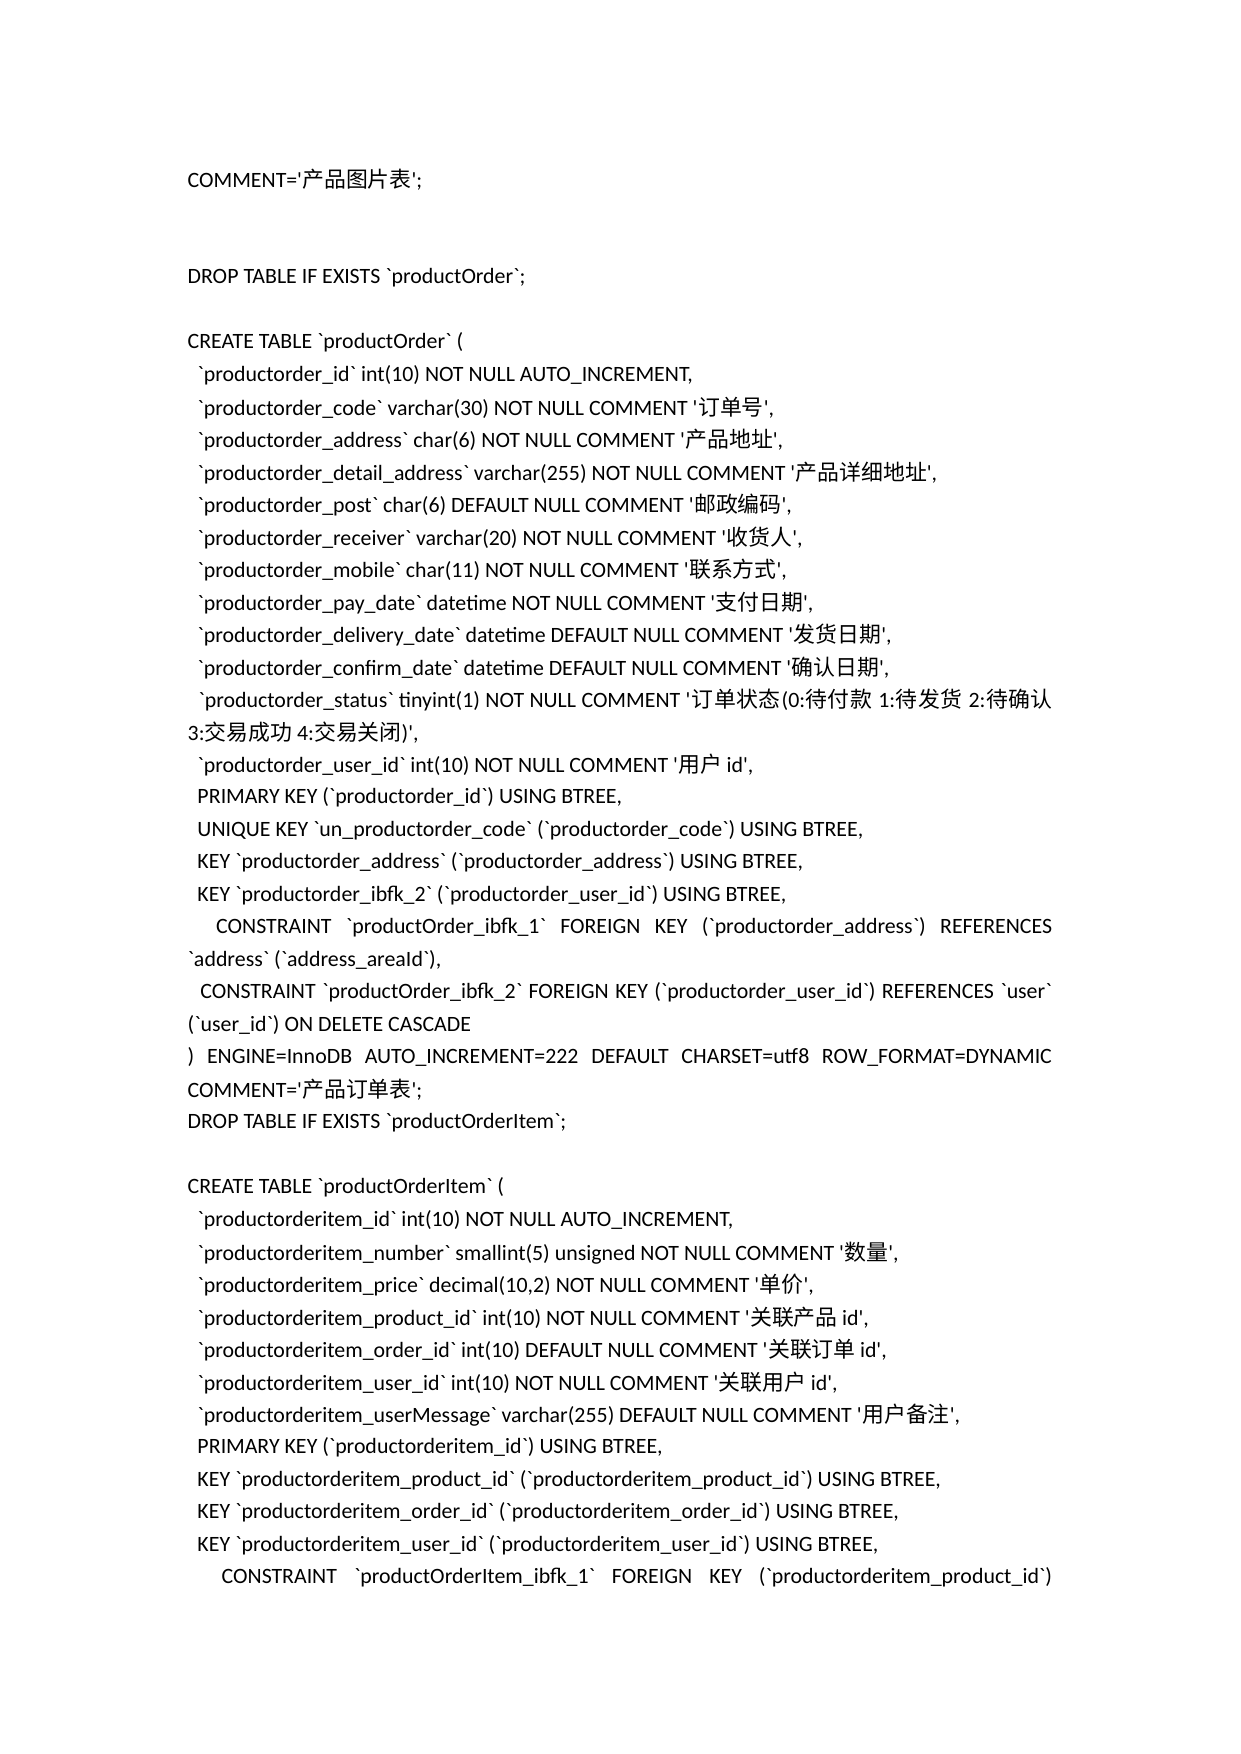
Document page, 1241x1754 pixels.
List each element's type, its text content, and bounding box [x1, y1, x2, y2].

text `productorder_pay_date` datetime NOT NULL COMMENT '支付日期', [187, 584, 1053, 617]
text `productorderitem_id` int(10) NOT NULL AUTO_INCREMENT, [187, 1202, 1053, 1234]
text `productorder_delivery_date` datetime DEFAULT NULL COMMENT '发货日期', [187, 617, 1053, 649]
text `productorder_address` char(6) NOT NULL COMMENT '产品地址', [187, 422, 1053, 454]
text `productorder_code` varchar(30) NOT NULL COMMENT '订单号', [187, 389, 1053, 422]
text PRIMARY KEY (`productorder_id`) USING BTREE, [187, 779, 1053, 812]
text DROP TABLE IF EXISTS `productOrder`; [187, 259, 1053, 292]
text KEY `productorder_ibfk_2` (`productorder_user_id`) USING BTREE, [187, 877, 1053, 909]
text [187, 1559, 1053, 1592]
text `productorderitem_product_id` int(10) NOT NULL COMMENT '关联产品id', [187, 1299, 1053, 1332]
text `productorderitem_userMessage` varchar(255) DEFAULT NULL COMMENT '用户备注', [187, 1397, 1053, 1429]
text `productorder_post` char(6) DEFAULT NULL COMMENT '邮政编码', [187, 487, 1053, 519]
text CONSTRAINT `productOrder_ibfk_1` FOREIGN KEY (`productorder_address`) REFERENCES `address` (`address_areaId`), [187, 909, 1053, 974]
text `productorder_receiver` varchar(20) NOT NULL COMMENT '收货人', [187, 519, 1053, 552]
text `productorder_mobile` char(11) NOT NULL COMMENT '联系方式', [187, 552, 1053, 584]
text CREATE TABLE `productOrder` ( [187, 324, 1053, 357]
text UNIQUE KEY `un_productorder_code` (`productorder_code`) USING BTREE, [187, 812, 1053, 844]
text `productorder_confirm_date` datetime DEFAULT NULL COMMENT '确认日期', [187, 649, 1053, 682]
text `productorderitem_order_id` int(10) DEFAULT NULL COMMENT '关联订单id', [187, 1332, 1053, 1364]
text DROP TABLE IF EXISTS `productOrderItem`; [187, 1104, 1053, 1137]
text `productorder_id` int(10) NOT NULL AUTO_INCREMENT, [187, 357, 1053, 389]
text CREATE TABLE `productOrderItem` ( [187, 1169, 1053, 1202]
text KEY `productorderitem_order_id` (`productorderitem_order_id`) USING BTREE, [187, 1494, 1053, 1527]
text KEY `productorder_address` (`productorder_address`) USING BTREE, [187, 844, 1053, 877]
text `productorderitem_user_id` int(10) NOT NULL COMMENT '关联用户id', [187, 1364, 1053, 1397]
text `productorderitem_price` decimal(10,2) NOT NULL COMMENT '单价', [187, 1267, 1053, 1299]
text KEY `productorderitem_product_id` (`productorderitem_product_id`) USING BTREE, [187, 1462, 1053, 1494]
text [187, 162, 1053, 194]
text `productorder_user_id` int(10) NOT NULL COMMENT '用户id', [187, 747, 1053, 779]
text PRIMARY KEY (`productorderitem_id`) USING BTREE, [187, 1429, 1053, 1462]
text `productorder_status` tinyint(1) NOT NULL COMMENT '订单状态(0:待付款 1:待发货 2:待确认 3:交易成功 4:交易关闭)', [187, 682, 1053, 747]
text KEY `productorderitem_user_id` (`productorderitem_user_id`) USING BTREE, [187, 1527, 1053, 1559]
text `productorder_detail_address` varchar(255) NOT NULL COMMENT '产品详细地址', [187, 454, 1053, 487]
text `productorderitem_number` smallint(5) unsigned NOT NULL COMMENT '数量', [187, 1234, 1053, 1267]
text ) ENGINE=InnoDB AUTO_INCREMENT=222 DEFAULT CHARSET=utf8 ROW_FORMAT=DYNAMIC COMMENT='产品订单表'; [187, 1039, 1053, 1104]
text CONSTRAINT `productOrder_ibfk_2` FOREIGN KEY (`productorder_user_id`) REFERENCES `user` (`user_id`) ON DELETE CASCADE [187, 974, 1053, 1039]
